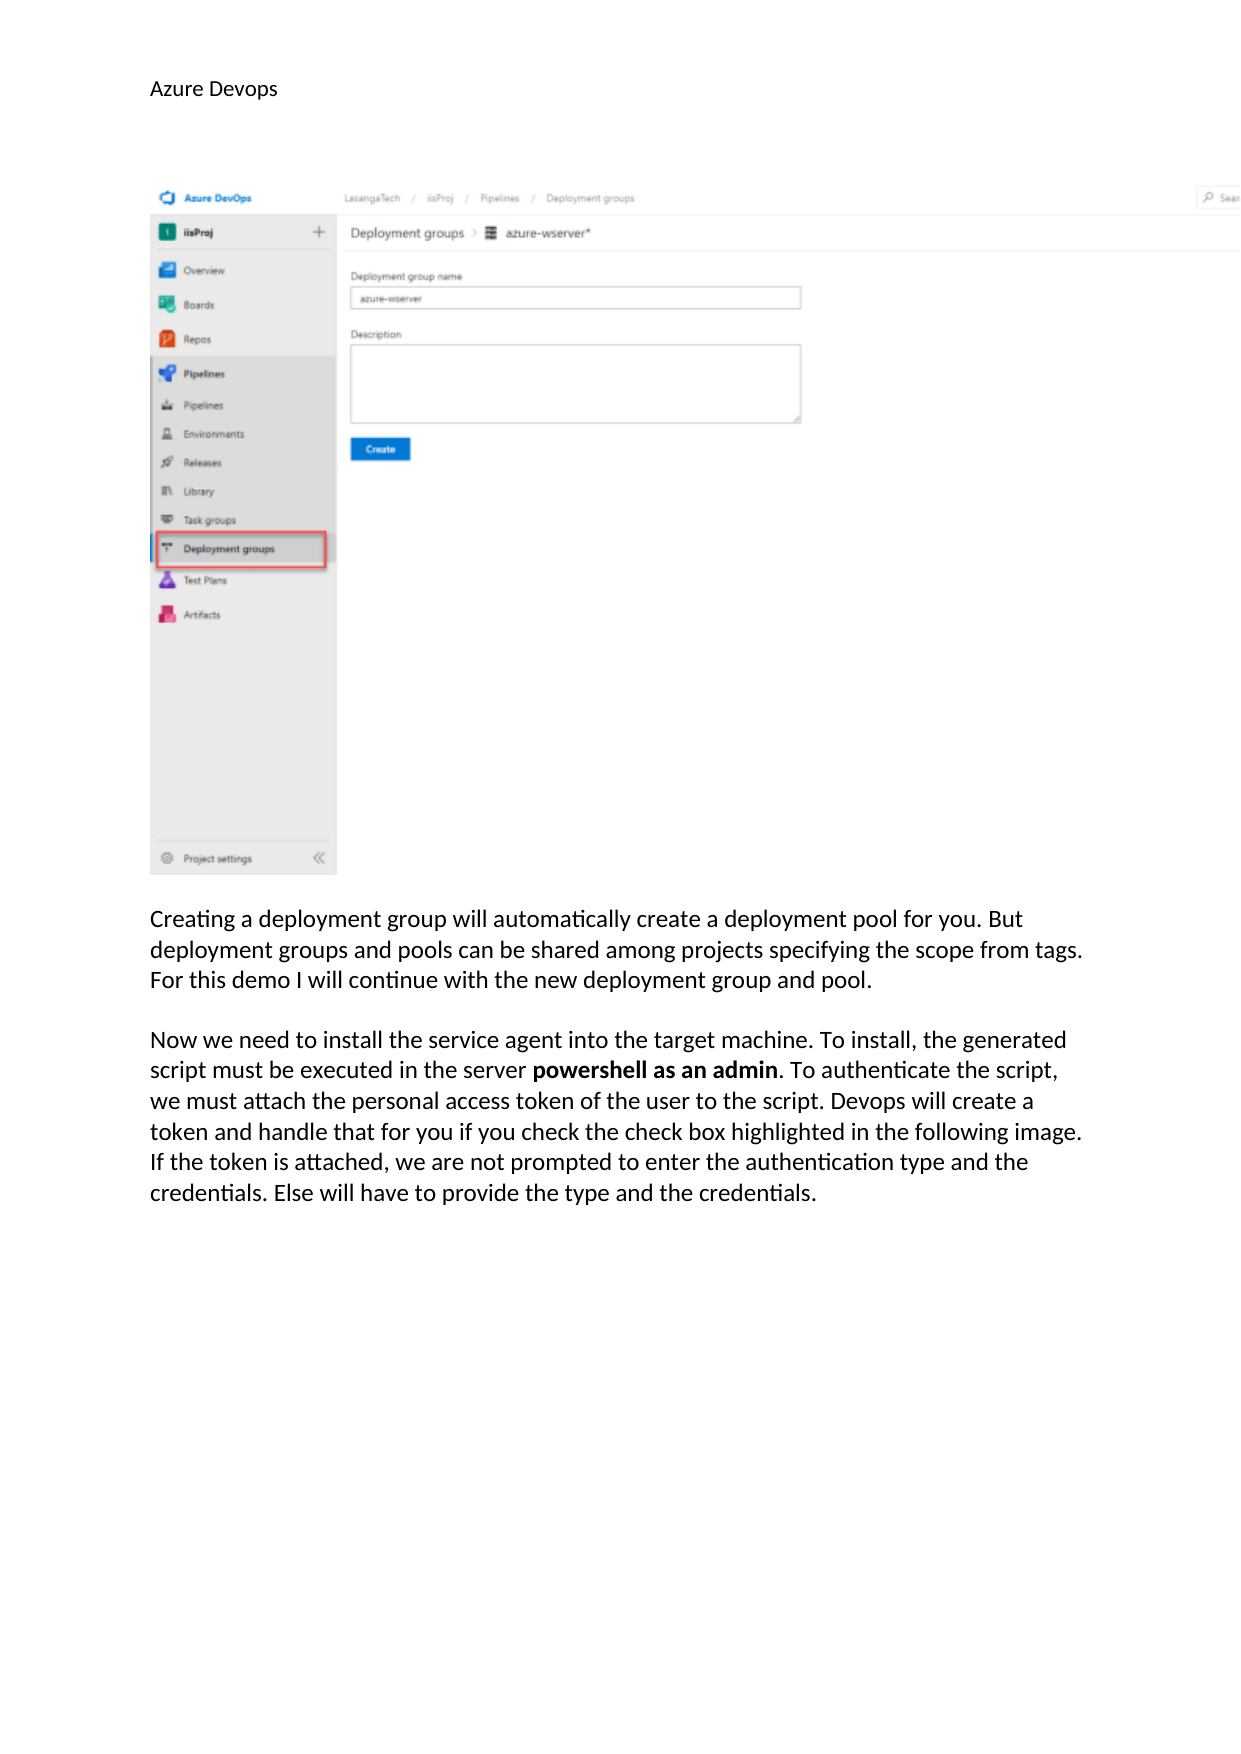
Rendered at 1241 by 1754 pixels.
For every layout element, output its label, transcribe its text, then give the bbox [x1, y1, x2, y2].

text Now we need to install the service agent into the target machine. To install, the generated script must be executed in the server powershell as an admin. To authenticate the script, we must attach the personal access token of the user to the script. Devops will create a token and handle that for you if you check the check box highlighted in the following image. If the token is attached, we are not prompted to enter the authentication type and the credentials. Else will have to provide the type and the credentials. [150, 1024, 1090, 1207]
picture [150, 180, 1241, 875]
text Creating a deployment group will automatically create a deployment pool for you. But deployment groups and pools can be shared among projects specifying the scope from tags. For this demo I will continue with the new deployment group and pool. [150, 903, 1090, 995]
